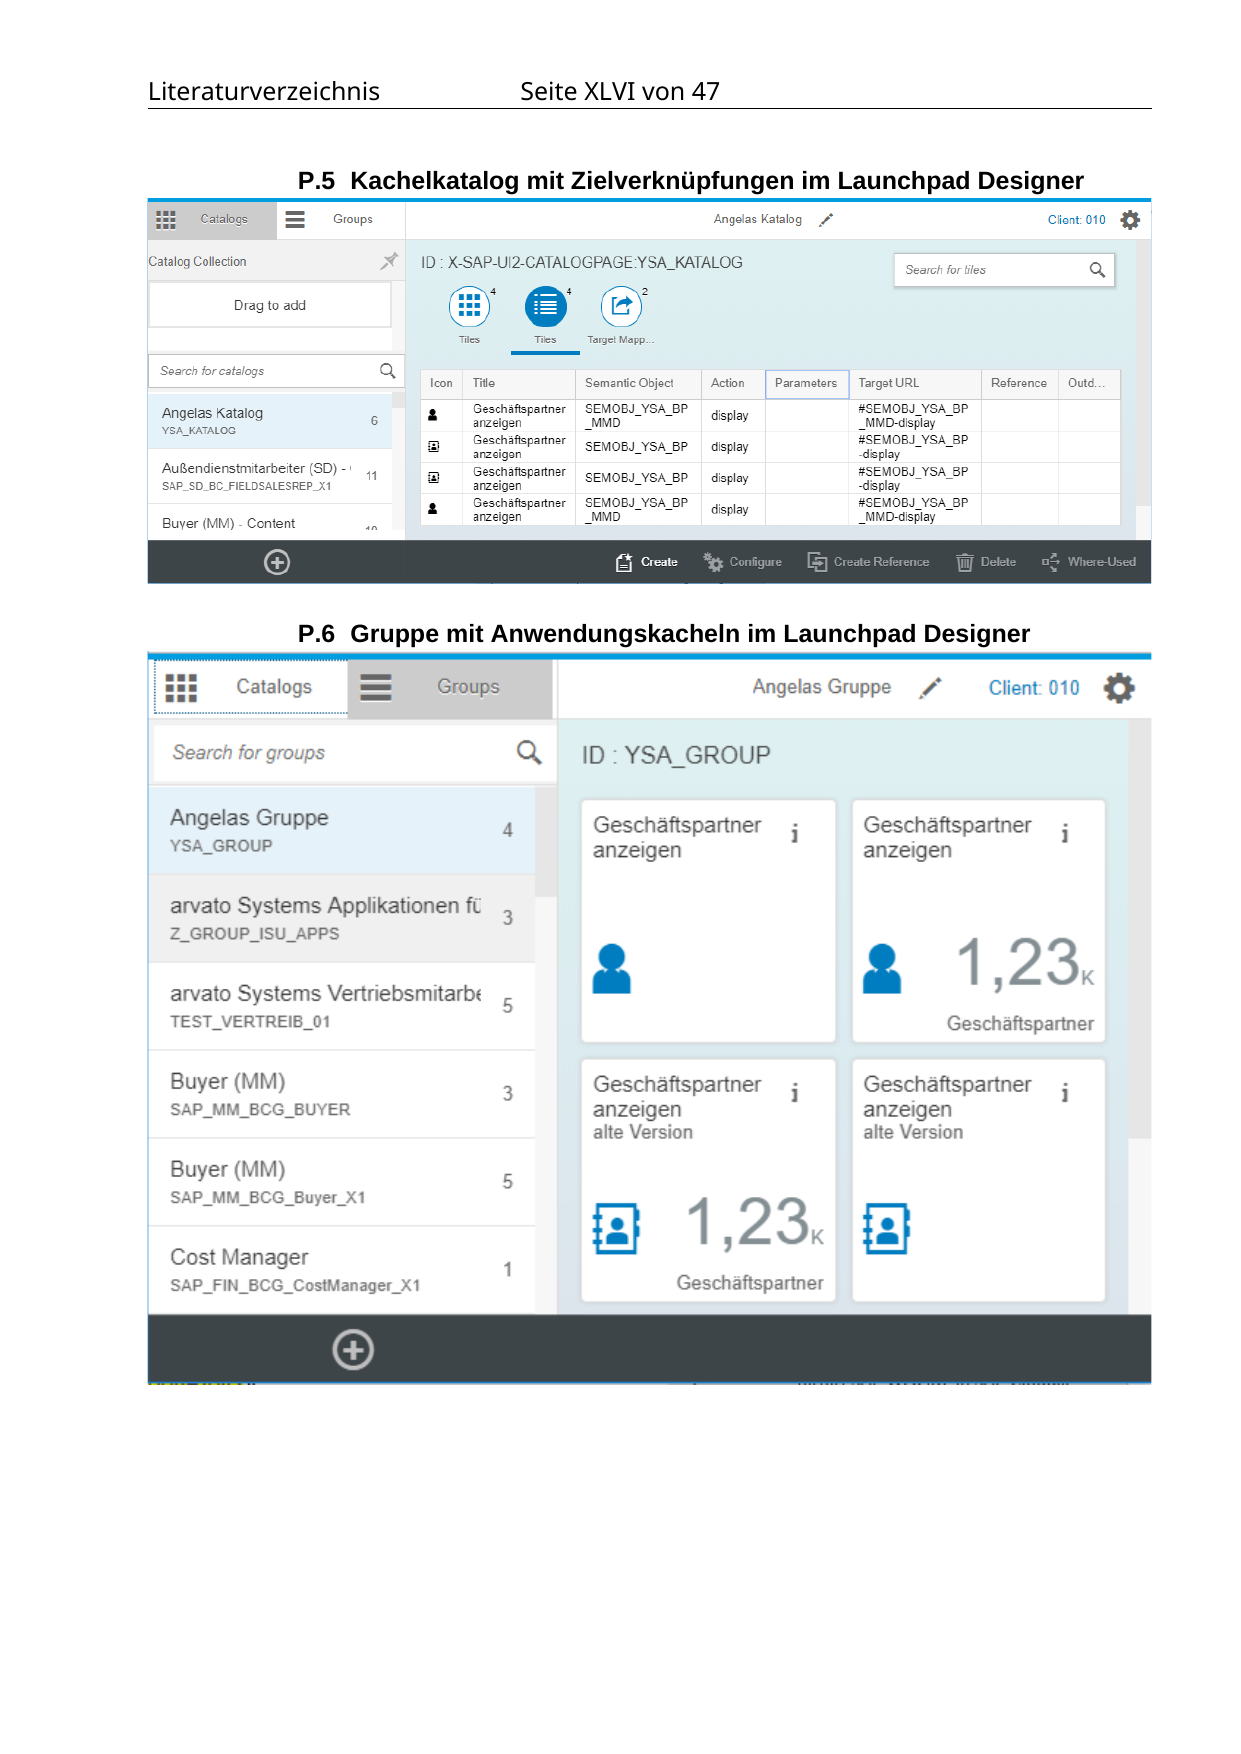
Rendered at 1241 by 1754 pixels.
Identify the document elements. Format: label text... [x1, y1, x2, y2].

picture [147, 660, 1152, 1385]
text Gruppe mit Anwendungskacheln im Launchpad Designer [298, 619, 1152, 648]
text Kachelkatalog mit Zielverknüpfungen im Launchpad Designer [298, 166, 1152, 195]
picture [147, 203, 1152, 584]
